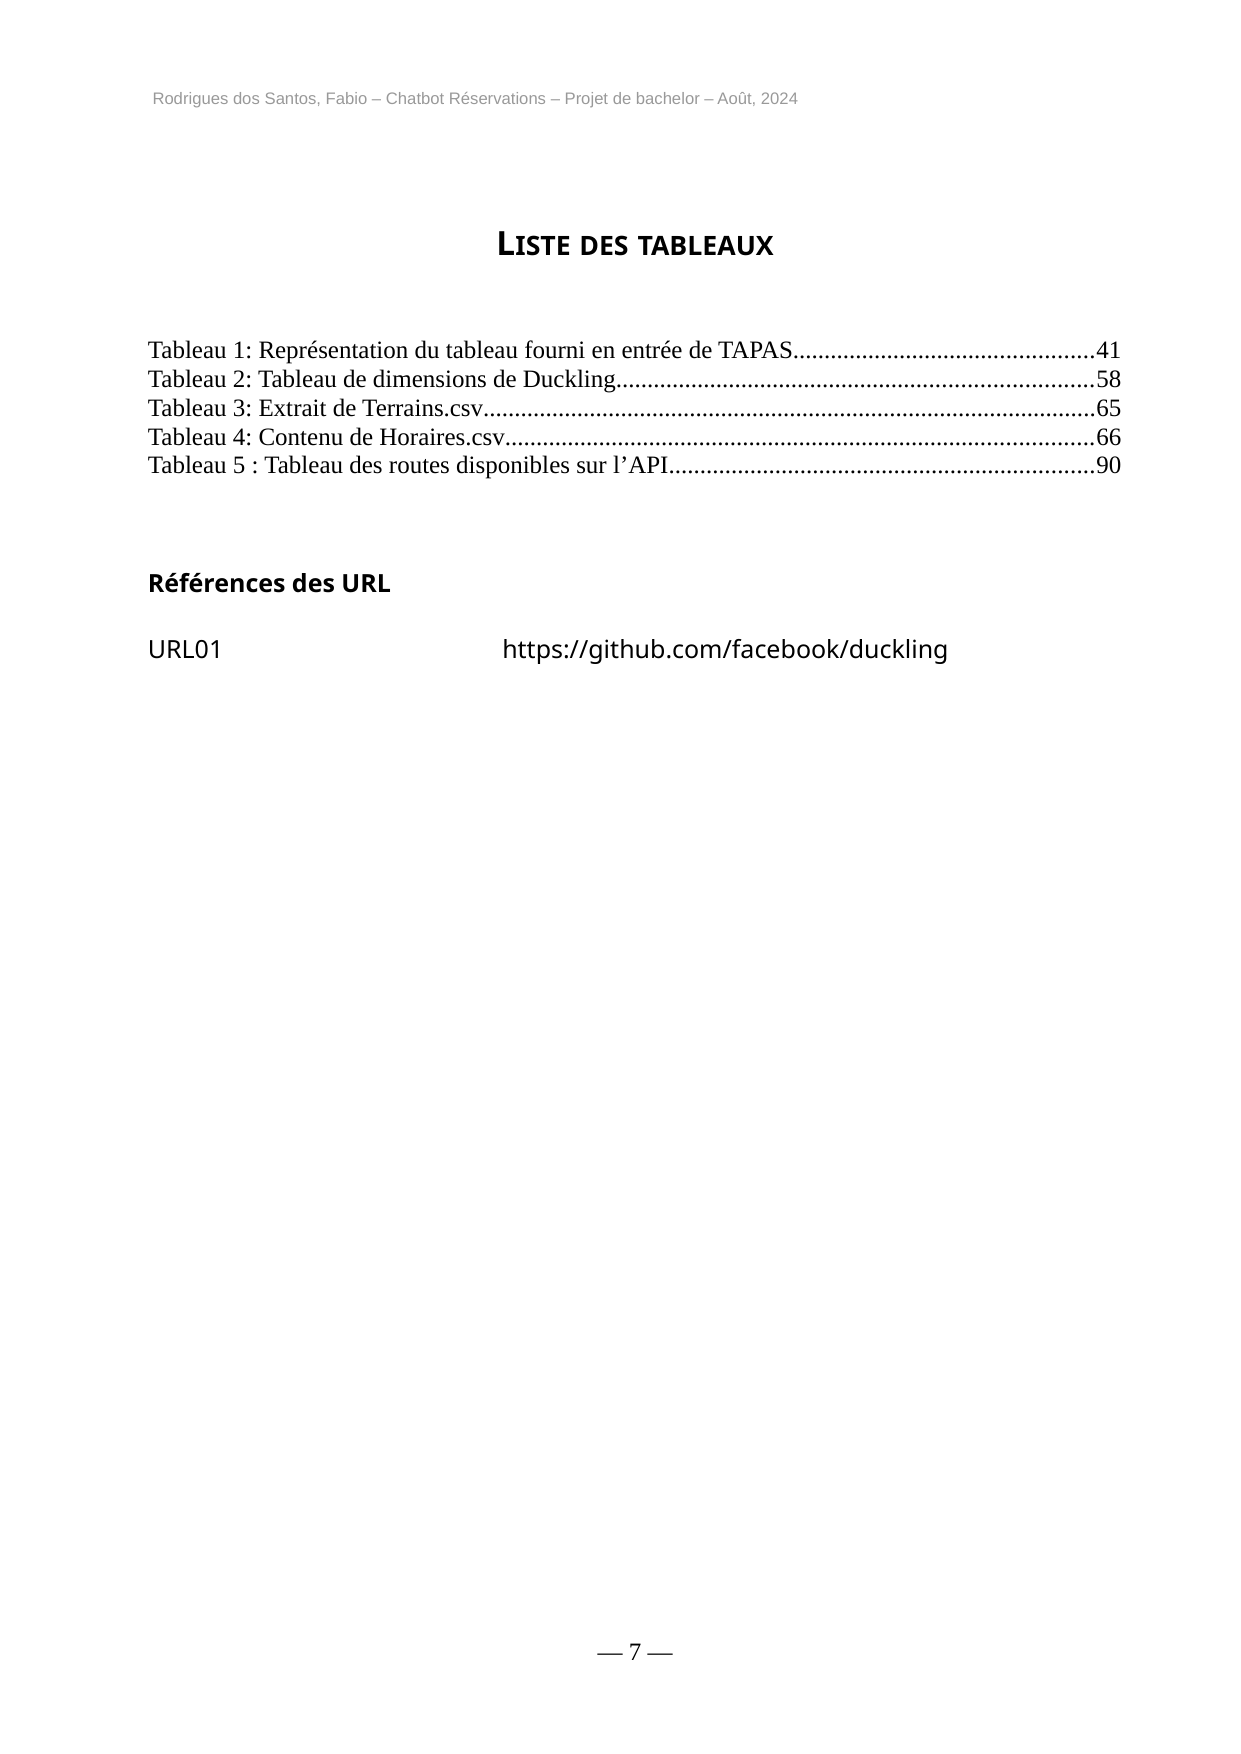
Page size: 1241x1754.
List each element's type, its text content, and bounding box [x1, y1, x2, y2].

text Tableau 2: Tableau de dimensions de Duckling 58 [148, 364, 1122, 393]
text Références des URL [148, 566, 1122, 600]
text Tableau 4: Contenu de Horaires.csv 66 [148, 422, 1122, 450]
text Tableau 5 : Tableau des routes disponibles sur l’API 90 [148, 450, 1122, 479]
text Tableau 3: Extrait de Terrains.csv 65 [148, 393, 1122, 422]
text Tableau 1: Représentation du tableau fourni en entrée de TAPAS 41 [148, 335, 1122, 364]
list URL01 https://github.com/facebook/duckling [148, 631, 1122, 665]
text Liste des tableaux [148, 220, 1122, 265]
